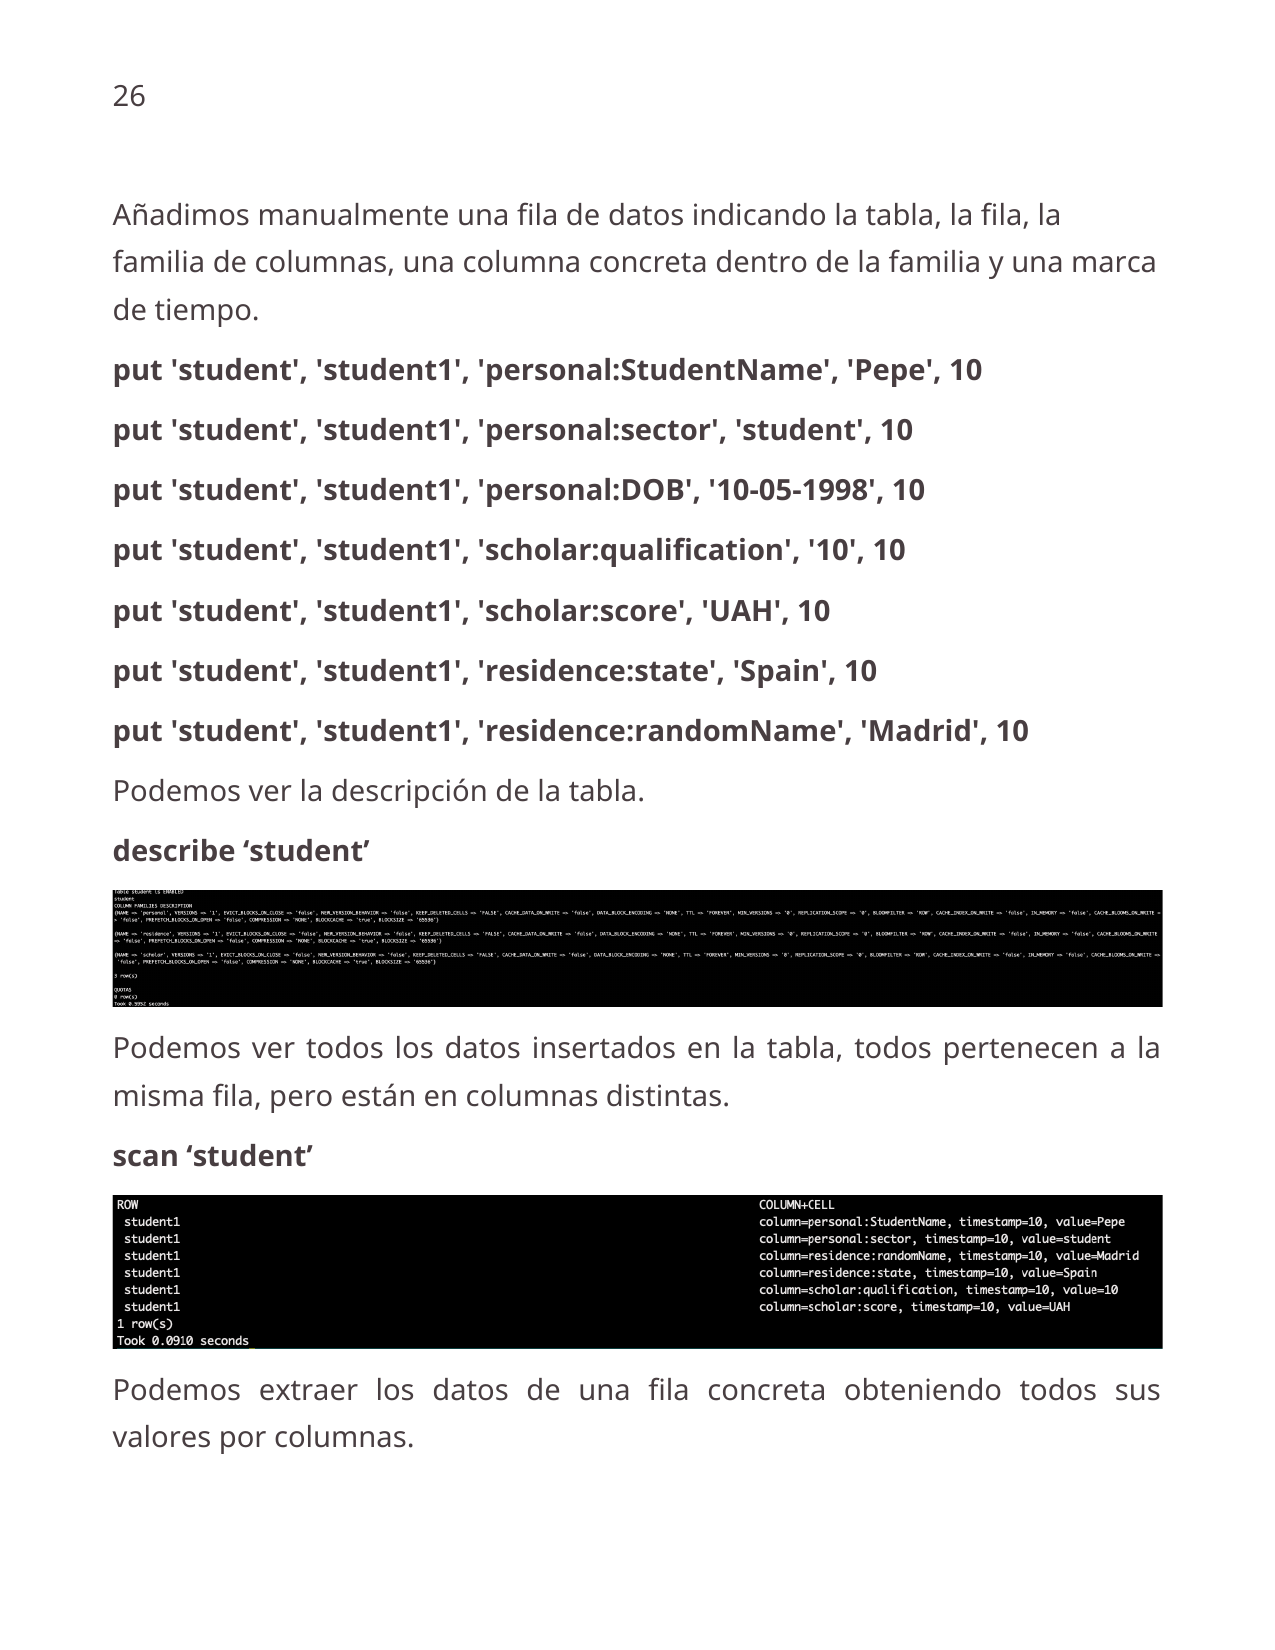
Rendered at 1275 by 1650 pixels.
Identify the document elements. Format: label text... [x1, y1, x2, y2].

text put 'student', 'student1', 'residence:state', 'Spain', 10 [112, 650, 1162, 689]
text put 'student', 'student1', 'scholar:score', 'UAH', 10 [112, 590, 1162, 629]
picture [112, 890, 1163, 1007]
text Podemos ver todos los datos insertados en la tabla, todos pertenecen a la misma fila, pero están en columnas distintas. [112, 1027, 1162, 1114]
text scan ‘student’ [112, 1135, 1162, 1174]
text put 'student', 'student1', 'personal:DOB', '10-05-1998', 10 [112, 469, 1162, 509]
text put 'student', 'student1', 'personal:StudentName', 'Pepe', 10 [112, 349, 1162, 389]
text describe ‘student’ [112, 830, 1162, 870]
text put 'student', 'student1', 'scholar:qualification', '10', 10 [112, 530, 1162, 569]
text put 'student', 'student1', 'personal:sector', 'student', 10 [112, 409, 1162, 449]
picture [112, 1195, 1163, 1349]
text Podemos extraer los datos de una fila concreta obteniendo todos sus valores por columnas. [112, 1369, 1162, 1456]
text Añadimos manualmente una fila de datos indicando la tabla, la fila, la familia de columnas, una columna concreta dentro de la familia y una marca de tiempo. [112, 194, 1162, 329]
text put 'student', 'student1', 'residence:randomName', 'Madrid', 10 [112, 710, 1162, 750]
text Podemos ver la descripción de la tabla. [112, 770, 1162, 810]
